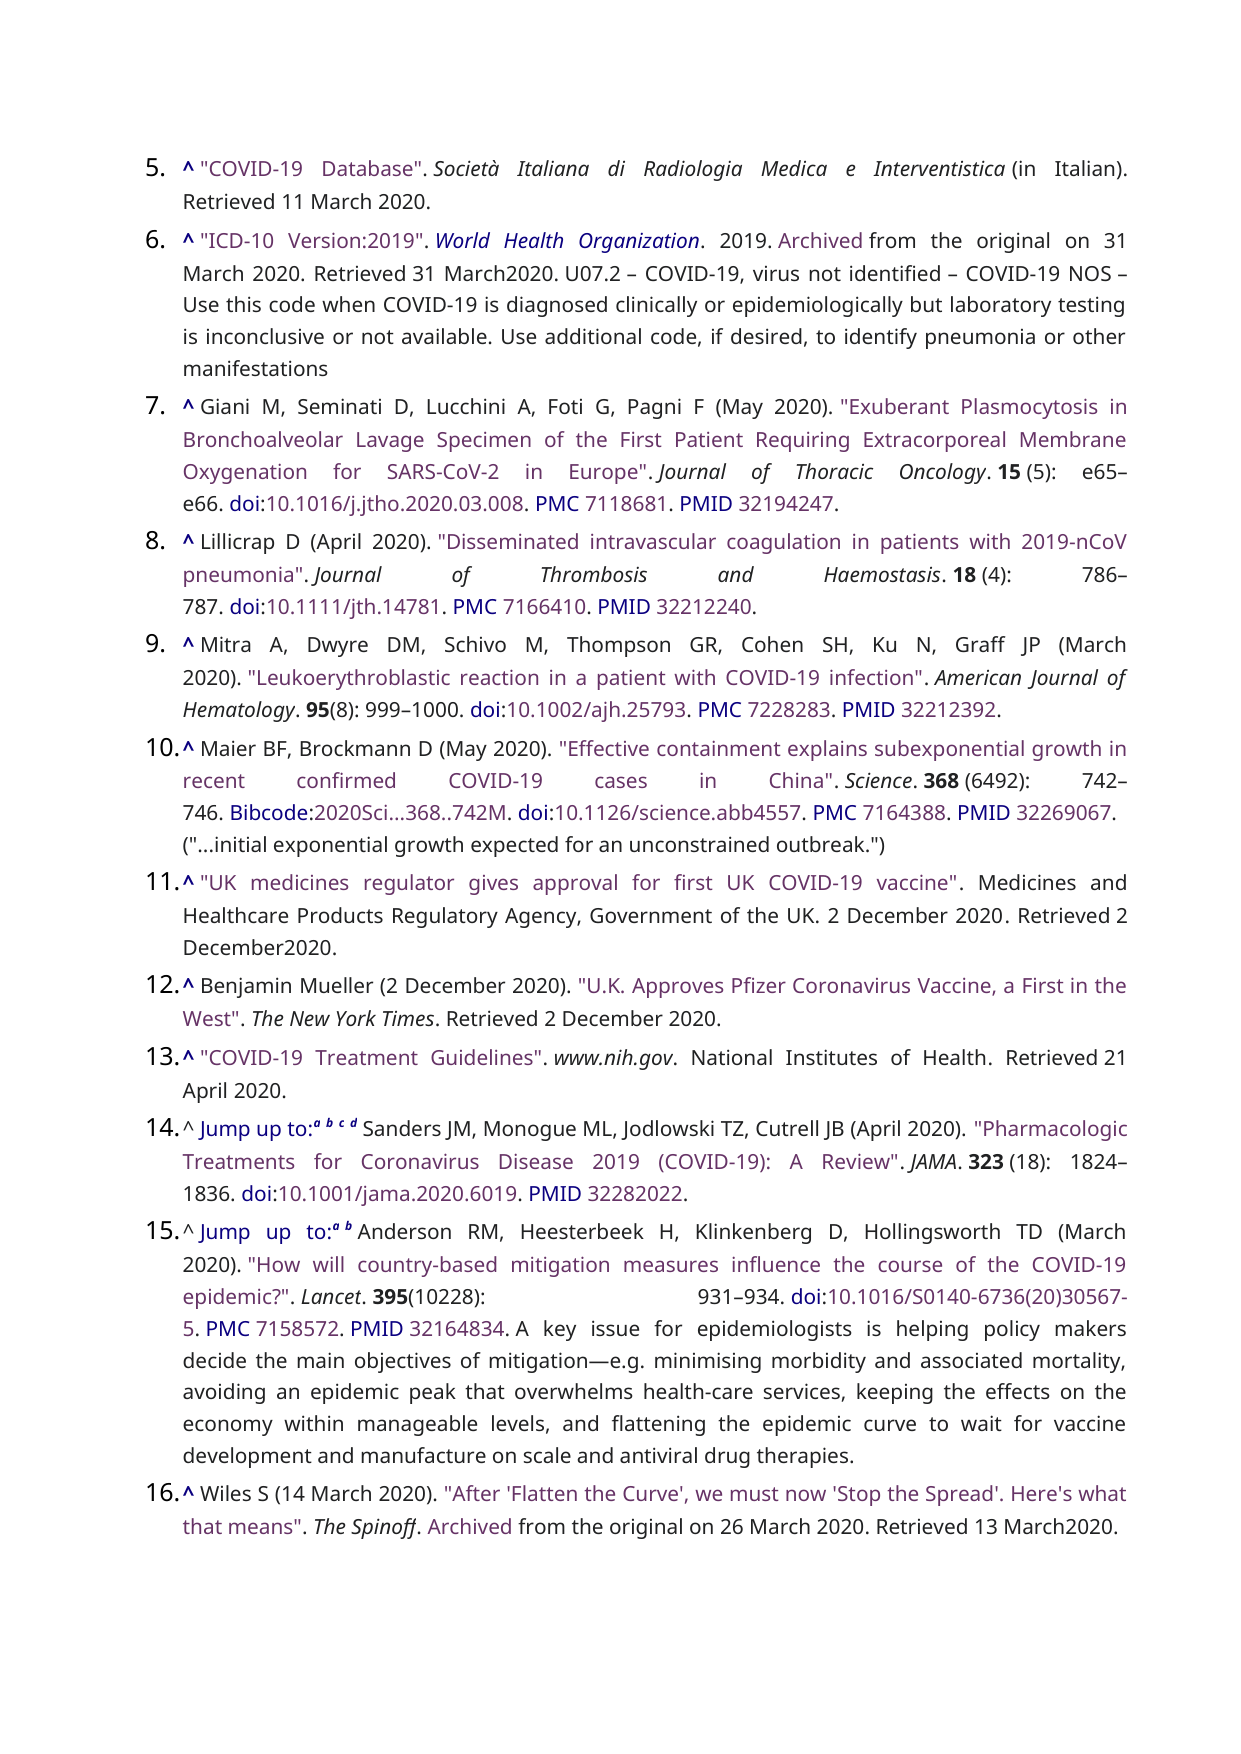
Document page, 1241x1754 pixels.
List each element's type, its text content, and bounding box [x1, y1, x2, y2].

list ^ "UK medicines regulator gives approval for first UK COVID-19 vaccine". Medicines and Healthcare Products Regulatory Agency, Government of the UK. 2 December 2020. Retrieved 2 December2020. [145, 864, 1128, 962]
list ^ Benjamin Mueller (2 December 2020). "U.K. Approves Pfizer Coronavirus Vaccine, a First in the West". The New York Times. Retrieved 2 December 2020. [145, 967, 1128, 1033]
list ^ "COVID-19 Database". Società Italiana di Radiologia Medica e Interventistica (in Italian). Retrieved 11 March 2020. [145, 150, 1128, 216]
list ^ Giani M, Seminati D, Lucchini A, Foti G, Pagni F (May 2020). "Exuberant Plasmocytosis in Bronchoalveolar Lavage Specimen of the First Patient Requiring Extracorporeal Membrane Oxygenation for SARS-CoV-2 in Europe". Journal of Thoracic Oncology. 15 (5): e65–e66. doi:10.1016/j.jtho.2020.03.008. PMC 7118681. PMID 32194247. [145, 388, 1128, 517]
list ^ Jump up to:a b Anderson RM, Heesterbeek H, Klinkenberg D, Hollingsworth TD (March 2020). "How will country-based mitigation measures influence the course of the COVID-19 epidemic?". Lancet. 395(10228): 931–934. doi:10.1016/S0140-6736(20)30567-5. PMC 7158572. PMID 32164834. A key issue for epidemiologists is helping policy makers decide the main objectives of mitigation—e.g. minimising morbidity and associated mortality, avoiding an epidemic peak that overwhelms health-care services, keeping the effects on the economy within manageable levels, and flattening the epidemic curve to wait for vaccine development and manufacture on scale and antiviral drug therapies. [145, 1213, 1128, 1469]
list ^ Wiles S (14 March 2020). "After 'Flatten the Curve', we must now 'Stop the Spread'. Here's what that means". The Spinoff. Archived from the original on 26 March 2020. Retrieved 13 March2020. [145, 1475, 1128, 1541]
list ^ Lillicrap D (April 2020). "Disseminated intravascular coagulation in patients with 2019-nCoV pneumonia". Journal of Thrombosis and Haemostasis. 18 (4): 786–787. doi:10.1111/jth.14781. PMC 7166410. PMID 32212240. [145, 523, 1128, 621]
list ^ Mitra A, Dwyre DM, Schivo M, Thompson GR, Cohen SH, Ku N, Graff JP (March 2020). "Leukoerythroblastic reaction in a patient with COVID-19 infection". American Journal of Hematology. 95(8): 999–1000. doi:10.1002/ajh.25793. PMC 7228283. PMID 32212392. [145, 626, 1128, 724]
list ^ "COVID-19 Treatment Guidelines". www.nih.gov. National Institutes of Health. Retrieved 21 April 2020. [145, 1038, 1128, 1104]
list ^ Maier BF, Brockmann D (May 2020). "Effective containment explains subexponential growth in recent confirmed COVID-19 cases in China". Science. 368 (6492): 742–746. Bibcode:2020Sci...368..742M. doi:10.1126/science.abb4557. PMC 7164388. PMID 32269067. ("...initial exponential growth expected for an unconstrained outbreak.") [145, 729, 1128, 858]
list ^ "ICD-10 Version:2019". World Health Organization. 2019. Archived from the original on 31 March 2020. Retrieved 31 March2020. U07.2 – COVID-19, virus not identified – COVID-19 NOS – Use this code when COVID-19 is diagnosed clinically or epidemiologically but laboratory testing is inconclusive or not available. Use additional code, if desired, to identify pneumonia or other manifestations [145, 221, 1128, 382]
list ^ Jump up to:a b c d Sanders JM, Monogue ML, Jodlowski TZ, Cutrell JB (April 2020). "Pharmacologic Treatments for Coronavirus Disease 2019 (COVID-19): A Review". JAMA. 323 (18): 1824–1836. doi:10.1001/jama.2020.6019. PMID 32282022. [145, 1110, 1128, 1207]
